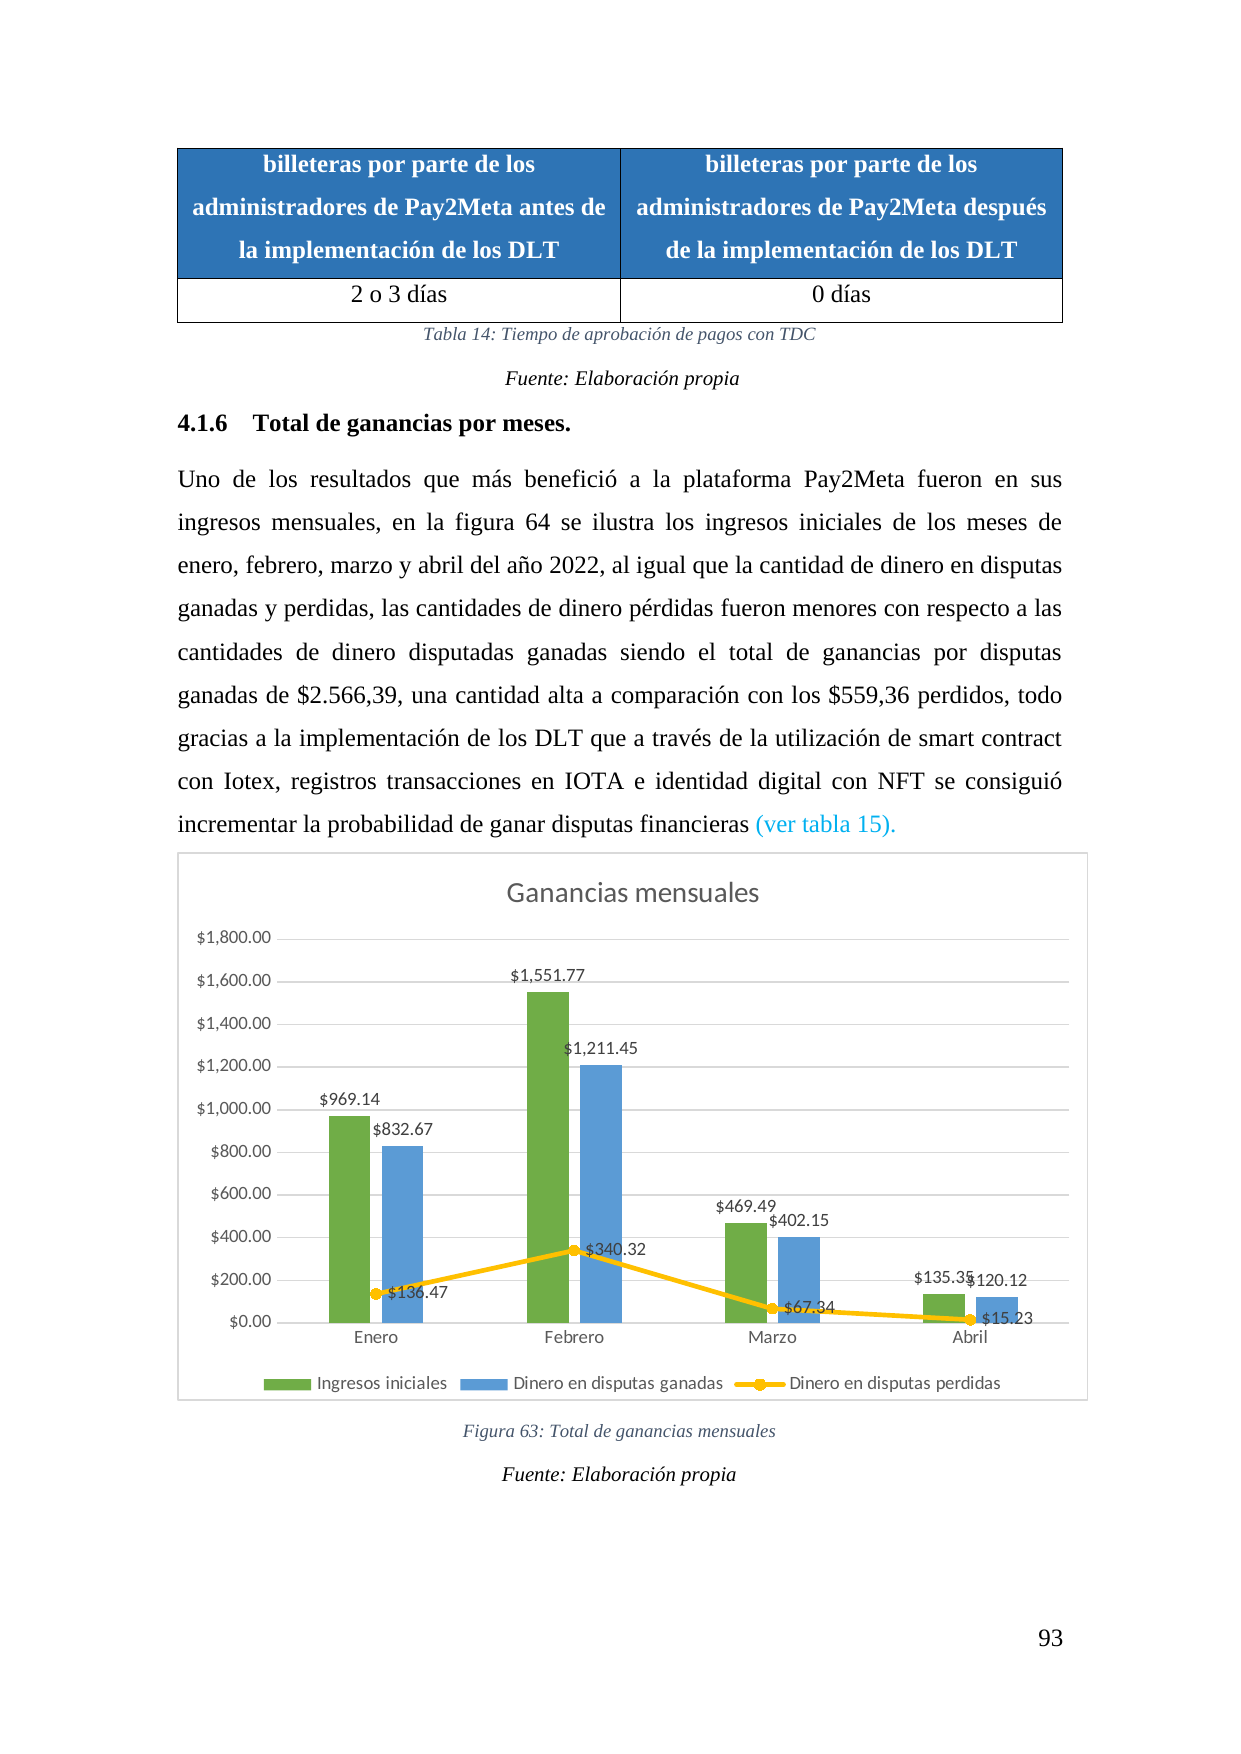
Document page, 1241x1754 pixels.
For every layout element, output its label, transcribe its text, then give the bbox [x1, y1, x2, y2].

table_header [621, 149, 1062, 278]
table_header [178, 149, 620, 278]
table_cell 2 o 3 días [178, 279, 620, 322]
text Fuente: Elaboración propia [177, 365, 1063, 389]
text Uno de los resultados que más benefició a la plataforma Pay2Meta fueron en sus ingresos mensuales, en la figura 64 se ilustra los ingresos iniciales de los meses de enero, febrero, marzo y abril del año 2022, al igual que la cantidad de dinero en disputas ganadas y perdidas, las cantidades de dinero pérdidas fueron menores con respecto a las cantidades de dinero disputadas ganadas siendo el total de ganancias por disputas ganadas de $2.566,39, una cantidad alta a comparación con los $559,36 perdidos, todo gracias a la implementación de los DLT que a través de la utilización de smart contract con Iotex, registros transacciones en IOTA e identidad digital con NFT se consiguió incrementar la probabilidad de ganar disputas financieras (ver tabla 15). [177, 464, 1063, 838]
table_cell 0 días [621, 279, 1062, 322]
text Fuente: Elaboración propia [177, 1462, 1063, 1486]
text Tabla 14: Tiempo de aprobación de pagos con TDC [177, 323, 1063, 344]
list Total de ganancias por meses. [177, 408, 1063, 437]
